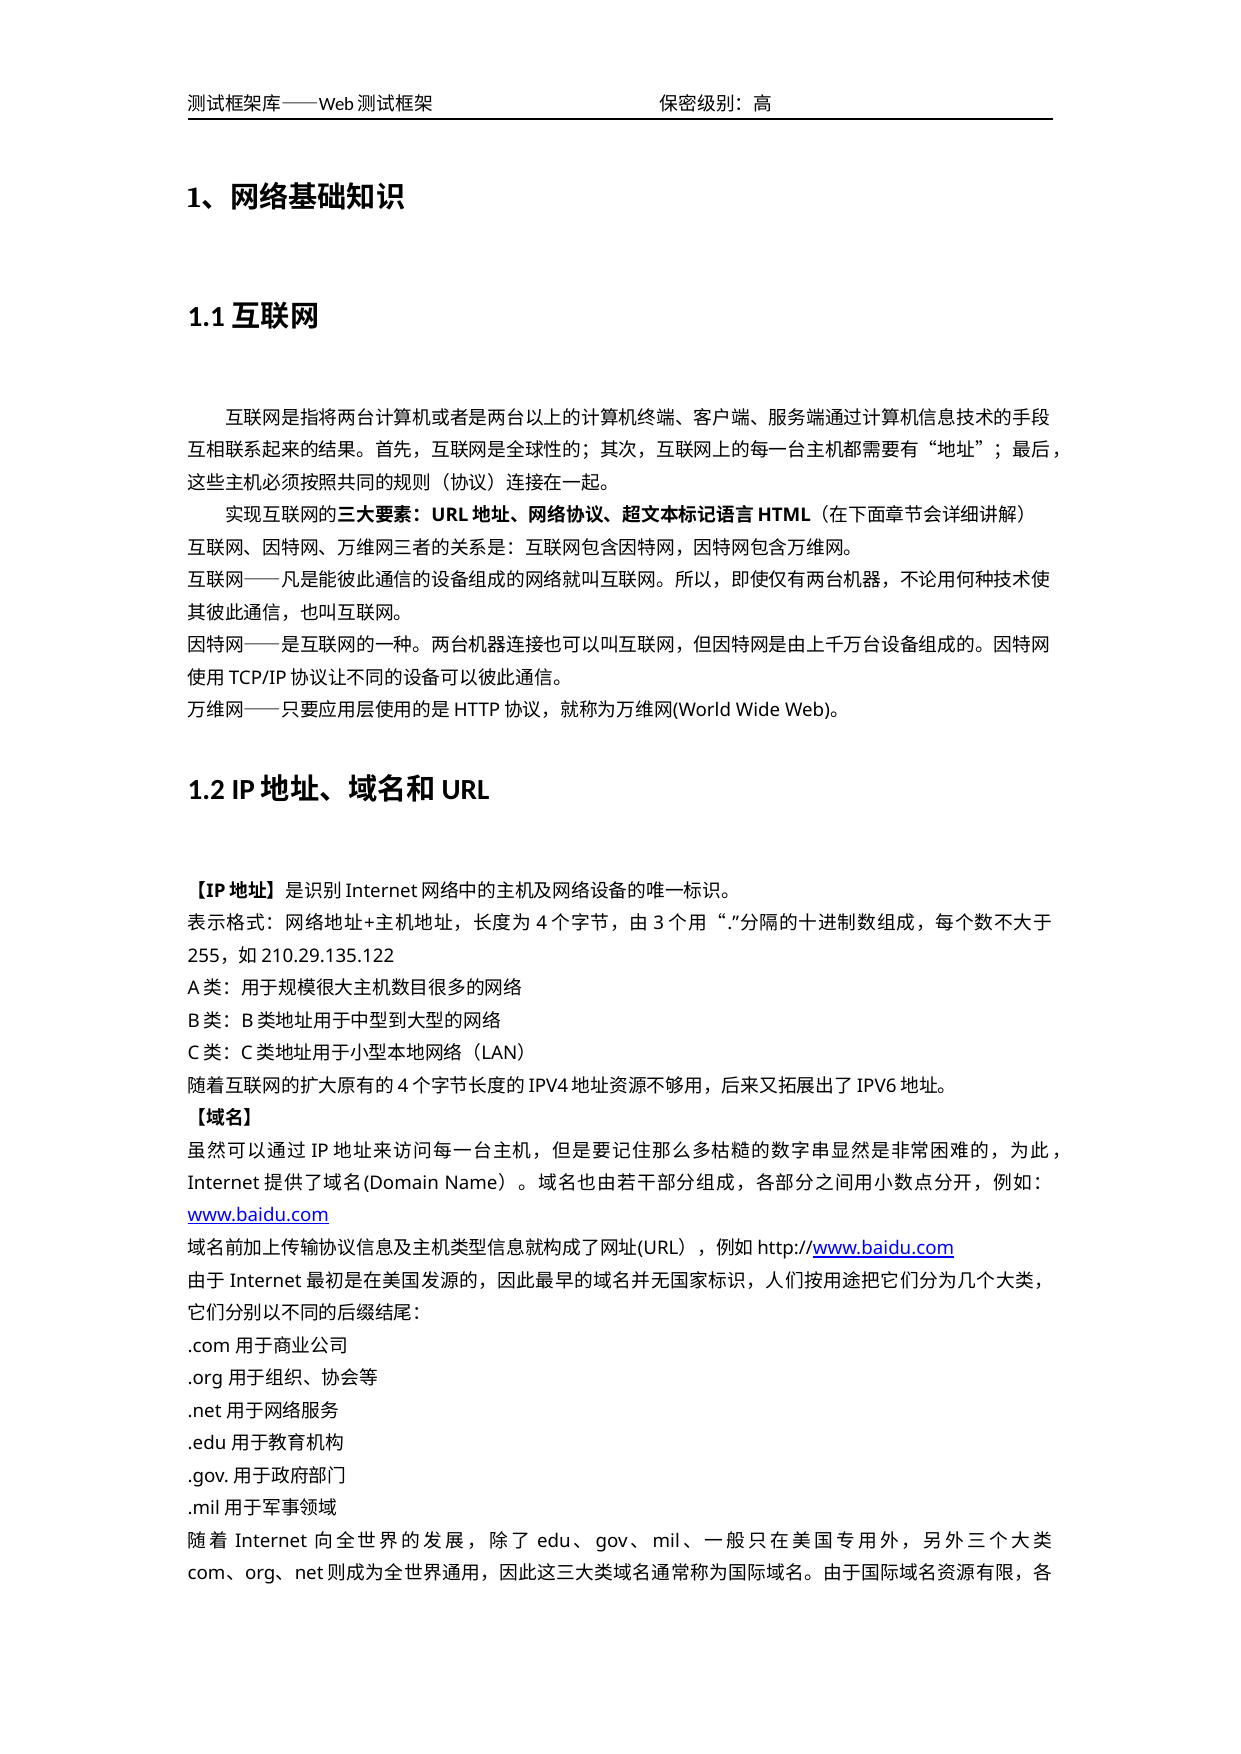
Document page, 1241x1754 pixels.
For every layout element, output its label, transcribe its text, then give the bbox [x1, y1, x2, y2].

text 随着互联网的扩大原有的4个字节长度的IPV4地址资源不够用，后来又拓展出了IPV6地址。 [187, 1068, 1053, 1100]
text 互联网、因特网、万维网三者的关系是：互联网包含因特网，因特网包含万维网。 [187, 530, 1053, 562]
text 【IP地址】是识别Internet网络中的主机及网络设备的唯一标识。 [187, 873, 1053, 905]
text .gov. 用于政府部门 [187, 1458, 1053, 1490]
text 实现互联网的三大要素：URL地址、网络协议、超文本标记语言HTML（在下面章节会详细讲解） [187, 497, 1053, 530]
text 由于Internet最初是在美国发源的，因此最早的域名并无国家标识，人们按用途把它们分为几个大类，它们分别以不同的后缀结尾： [187, 1263, 1053, 1328]
text B类：B类地址用于中型到大型的网络 [187, 1003, 1053, 1035]
text .mil 用于军事领域 [187, 1490, 1053, 1523]
text .edu 用于教育机构 [187, 1425, 1053, 1458]
subtitle 1.2 IP地址、域名和URL [187, 754, 1053, 819]
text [187, 1523, 1053, 1588]
text 互联网——凡是能彼此通信的设备组成的网络就叫互联网。所以，即使仅有两台机器，不论用何种技术使其彼此通信，也叫互联网。 [187, 562, 1053, 627]
text 【域名】 [187, 1100, 1053, 1133]
text 万维网——只要应用层使用的是HTTP协议，就称为万维网(World Wide Web)。 [187, 692, 1053, 725]
text 因特网——是互联网的一种。两台机器连接也可以叫互联网，但因特网是由上千万台设备组成的。因特网使用TCP/IP协议让不同的设备可以彼此通信。 [187, 627, 1053, 692]
text 域名前加上传输协议信息及主机类型信息就构成了网址(URL），例如http://www.baidu.com [187, 1230, 1053, 1263]
text 互联网是指将两台计算机或者是两台以上的计算机终端、客户端、服务端通过计算机信息技术的手段互相联系起来的结果。首先，互联网是全球性的；其次，互联网上的每一台主机都需要有“地址”；最后，这些主机必须按照共同的规则（协议）连接在一起。 [187, 400, 1053, 497]
text C类：C类地址用于小型本地网络（LAN） [187, 1035, 1053, 1068]
text 表示格式：网络地址+主机地址，长度为4个字节，由3个用“.”分隔的十进制数组成，每个数不大于255，如210.29.135.122 [187, 905, 1053, 970]
text .com 用于商业公司 [187, 1328, 1053, 1360]
text A类：用于规模很大主机数目很多的网络 [187, 970, 1053, 1003]
subtitle 1、网络基础知识 [187, 162, 1053, 227]
text .net 用于网络服务 [187, 1393, 1053, 1425]
subtitle 1.1 互联网 [187, 281, 1053, 346]
text 虽然可以通过IP地址来访问每一台主机，但是要记住那么多枯糙的数字串显然是非常困难的，为此，Internet提供了域名(Domain Name）。域名也由若干部分组成，各部分之间用小数点分开，例如：www.baidu.com [187, 1133, 1053, 1230]
text .org 用于组织、协会等 [187, 1360, 1053, 1393]
